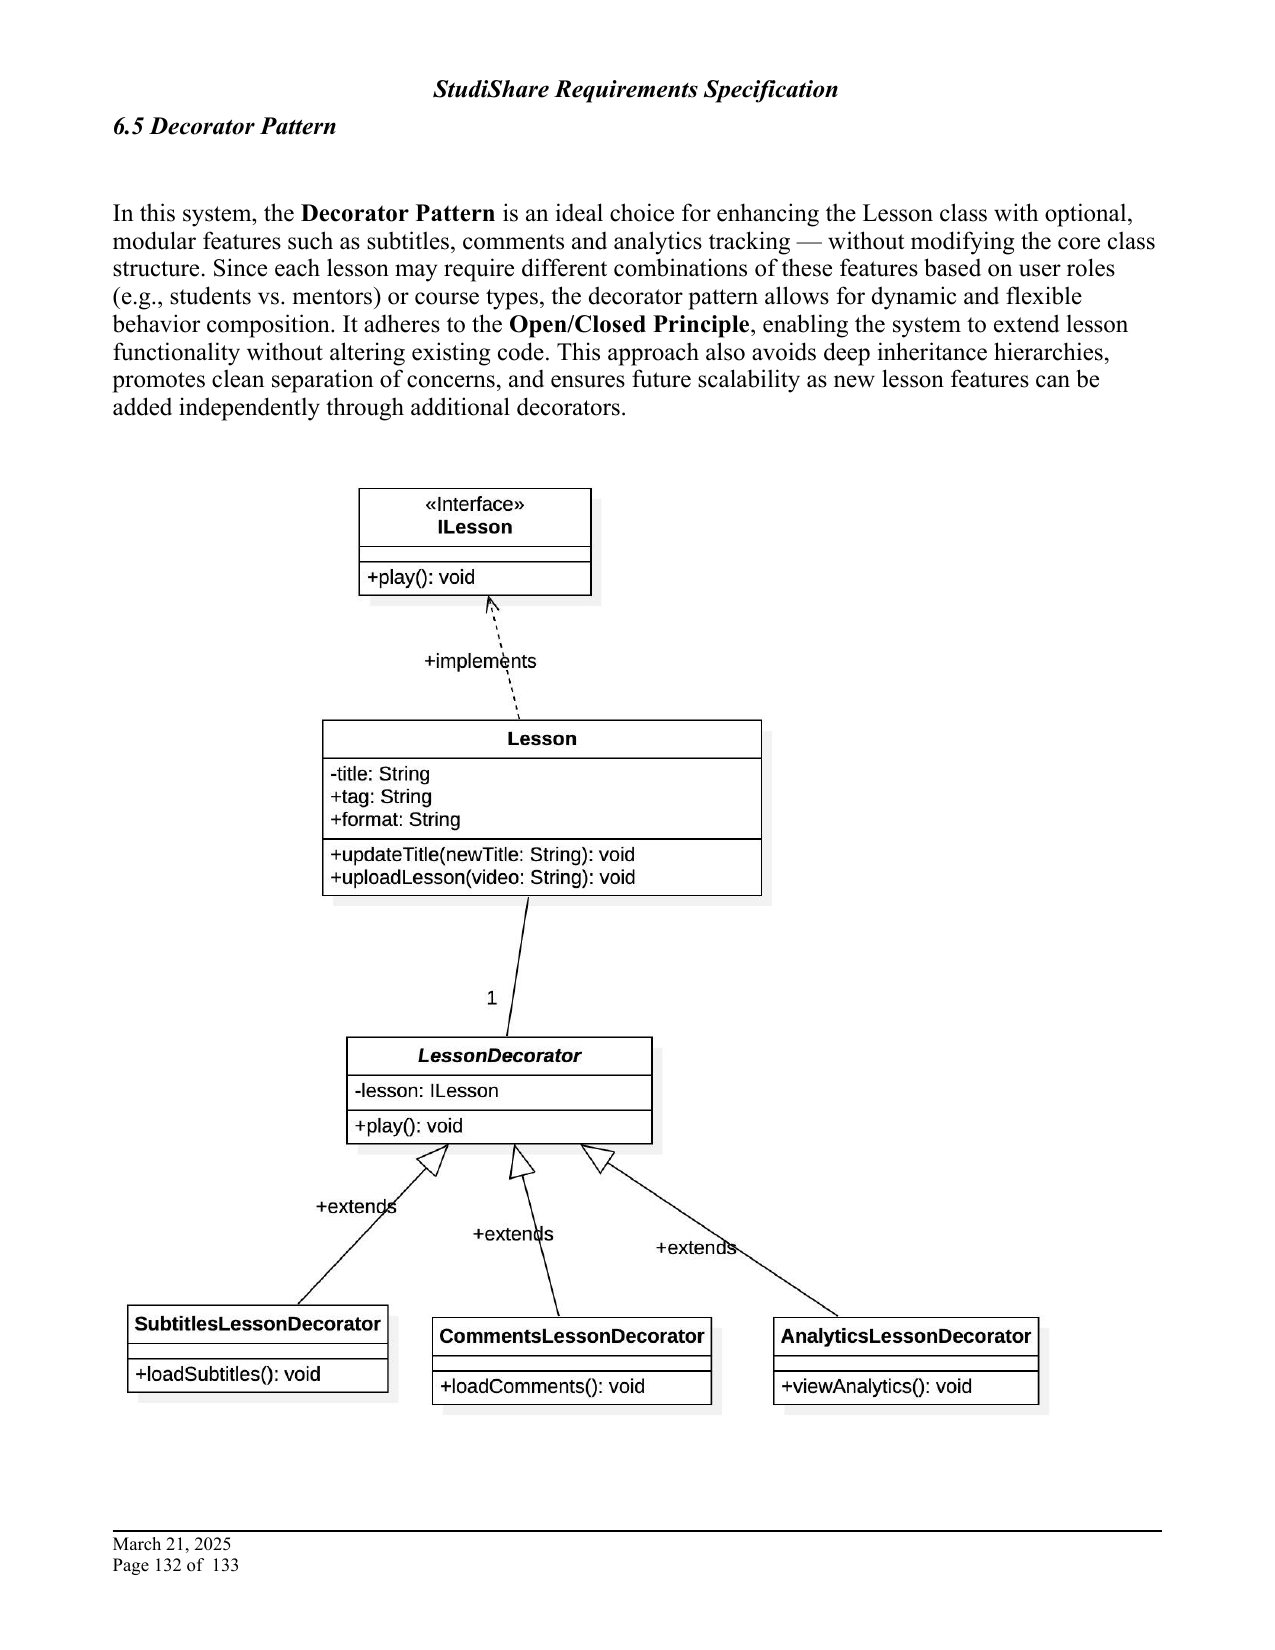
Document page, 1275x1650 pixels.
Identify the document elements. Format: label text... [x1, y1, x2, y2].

text In this system, the Decorator Pattern is an ideal choice for enhancing the Lesson class with optional, modular features such as subtitles, comments and analytics tracking — without modifying the core class structure. Since each lesson may require different combinations of these features based on user roles (e.g., students vs. mentors) or course types, the decorator pattern allows for dynamic and flexible behavior composition. It adheres to the Open/Closed Principle, enabling the system to extend lesson functionality without altering existing code. This approach also avoids deep inheritance hierarchies, promotes clean separation of concerns, and ensures future scalability as new lesson features can be added independently through additional decorators. [112, 199, 1162, 421]
picture [112, 473, 1098, 1465]
subtitle 6.5 Decorator Pattern [112, 112, 1162, 140]
